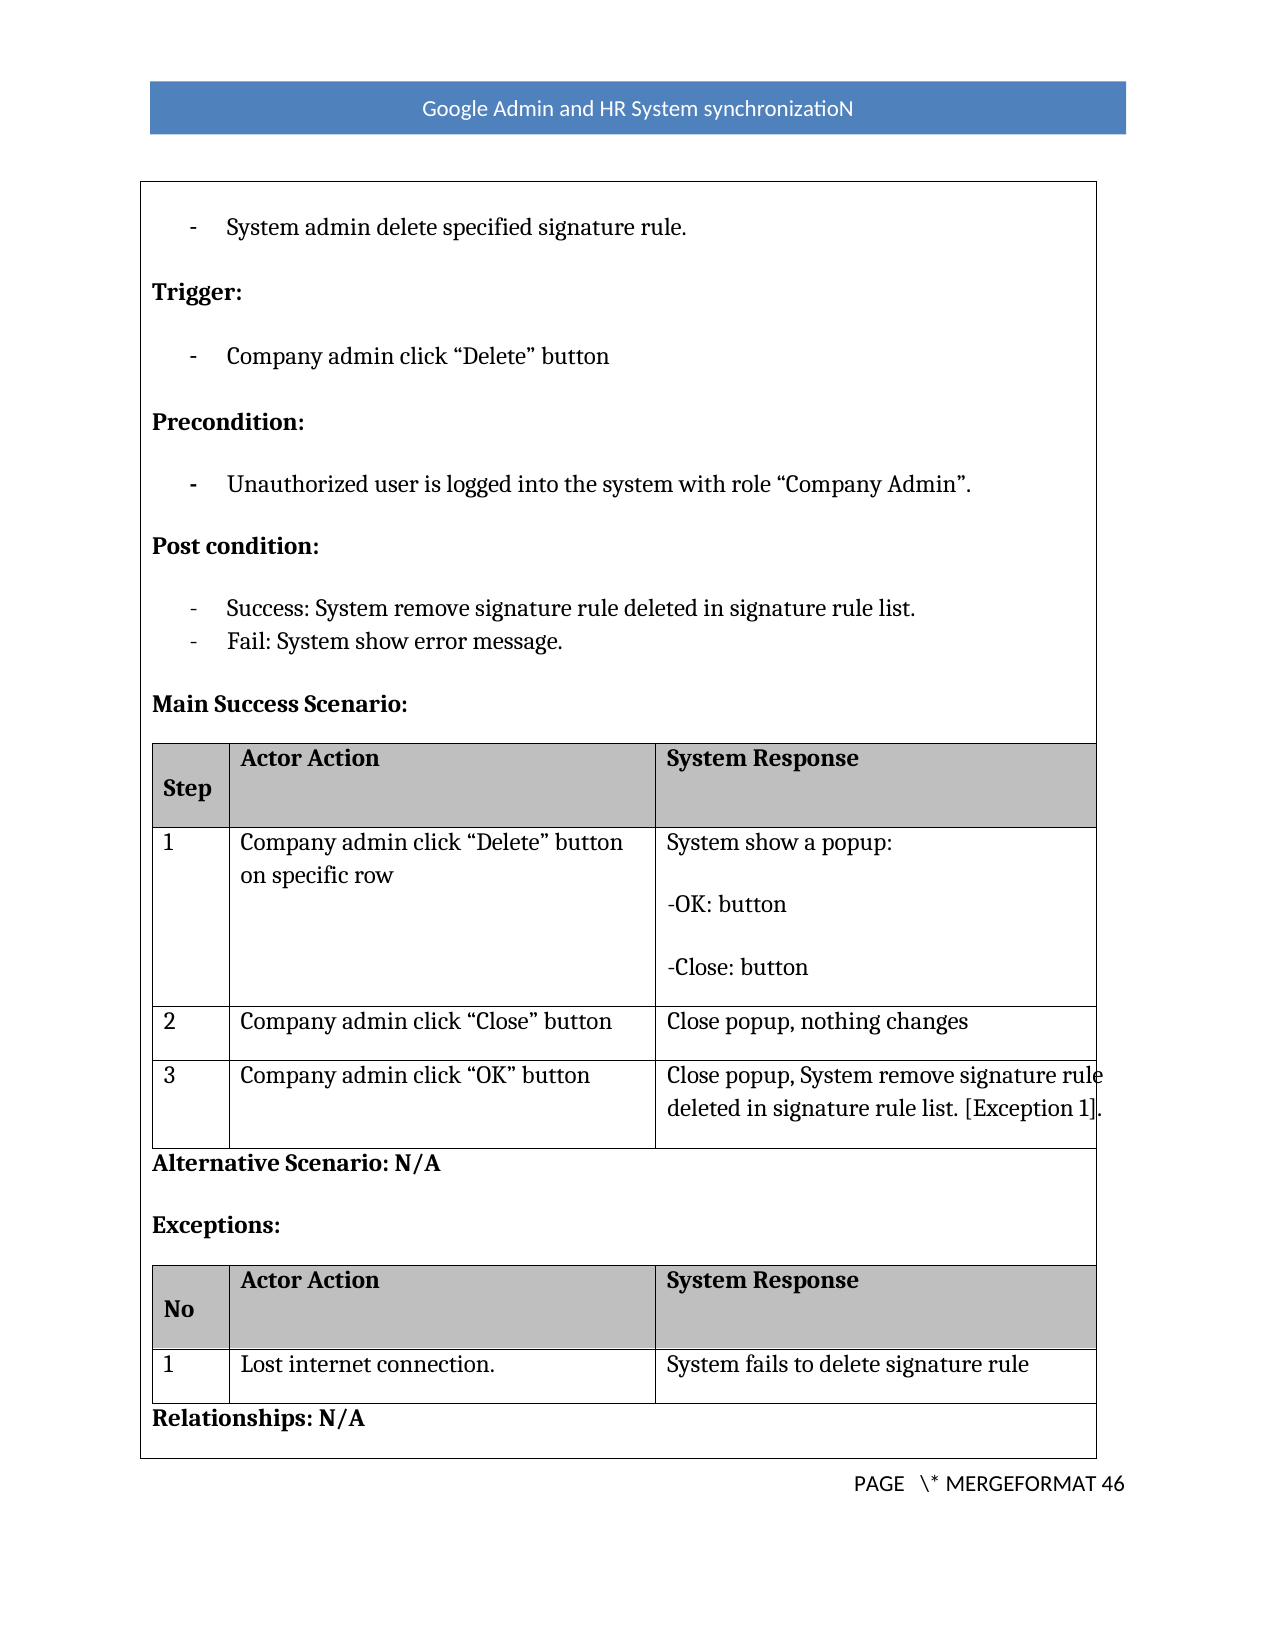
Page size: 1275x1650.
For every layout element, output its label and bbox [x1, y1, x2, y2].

table_cell [141, 182, 1096, 1457]
